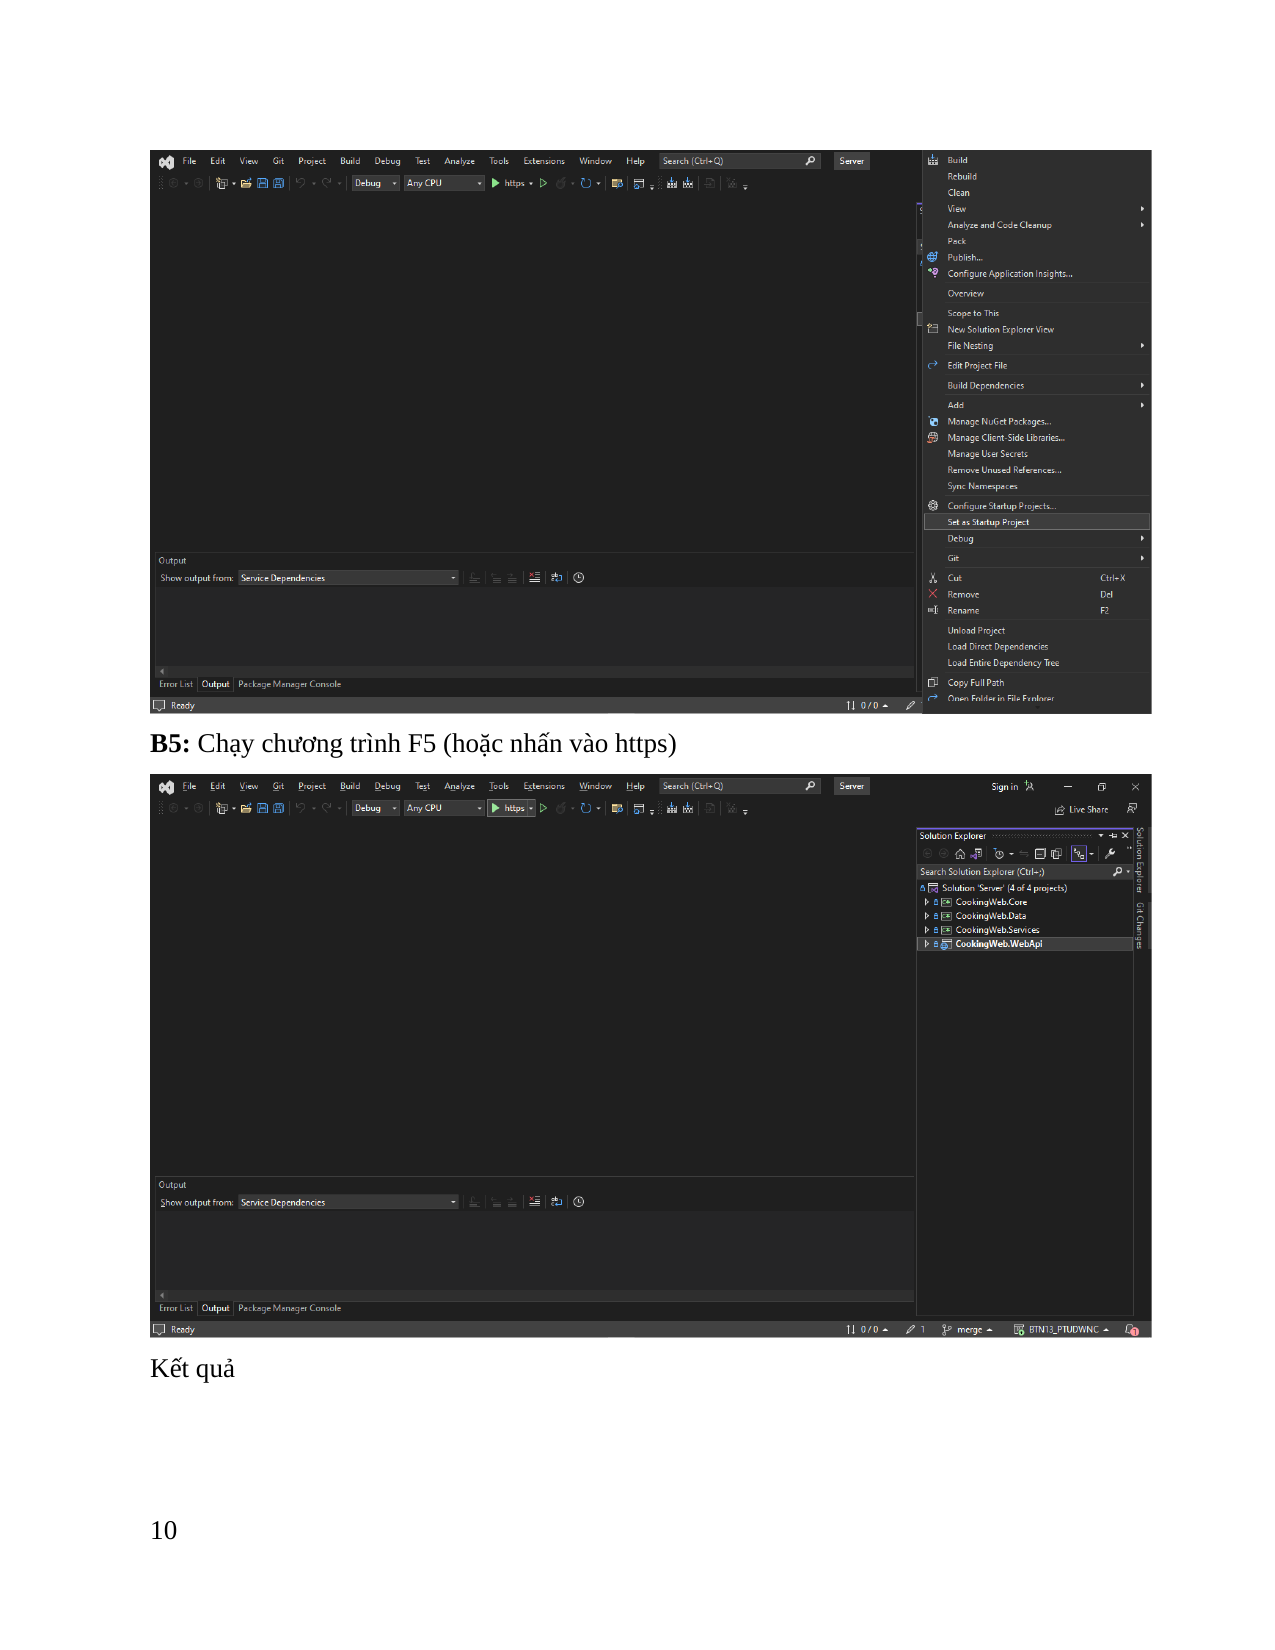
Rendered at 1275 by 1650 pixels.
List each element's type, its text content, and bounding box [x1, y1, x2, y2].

picture [150, 774, 1152, 1338]
picture [150, 150, 1152, 714]
text Kết quả [150, 1352, 1152, 1383]
text B5: Chạy chương trình F5 (hoặc nhấn vào https) [150, 728, 1152, 759]
